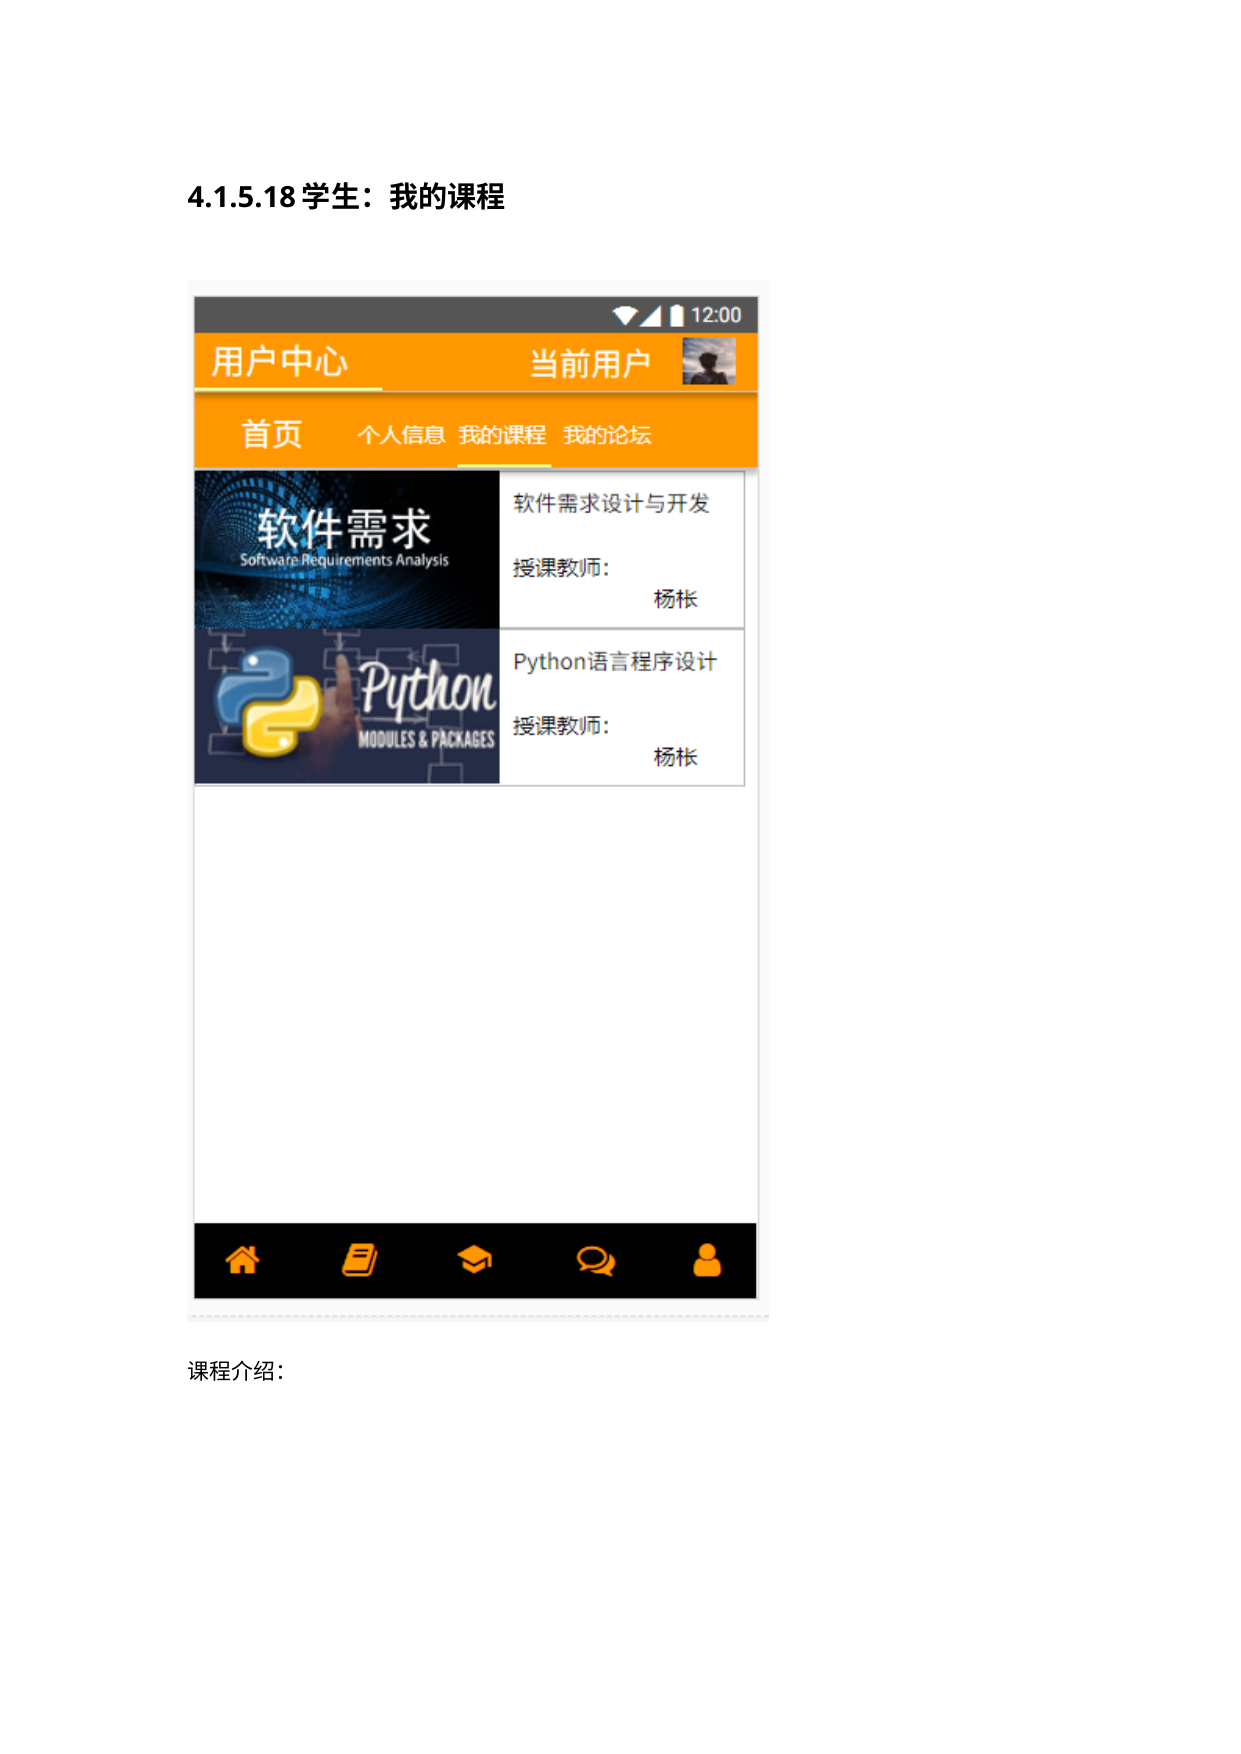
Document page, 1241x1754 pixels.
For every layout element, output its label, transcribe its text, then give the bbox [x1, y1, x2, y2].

picture [187, 280, 769, 1322]
subtitle 4.1.5.18学生：我的课程 [187, 162, 1053, 227]
text 课程介绍： [187, 1353, 1053, 1386]
